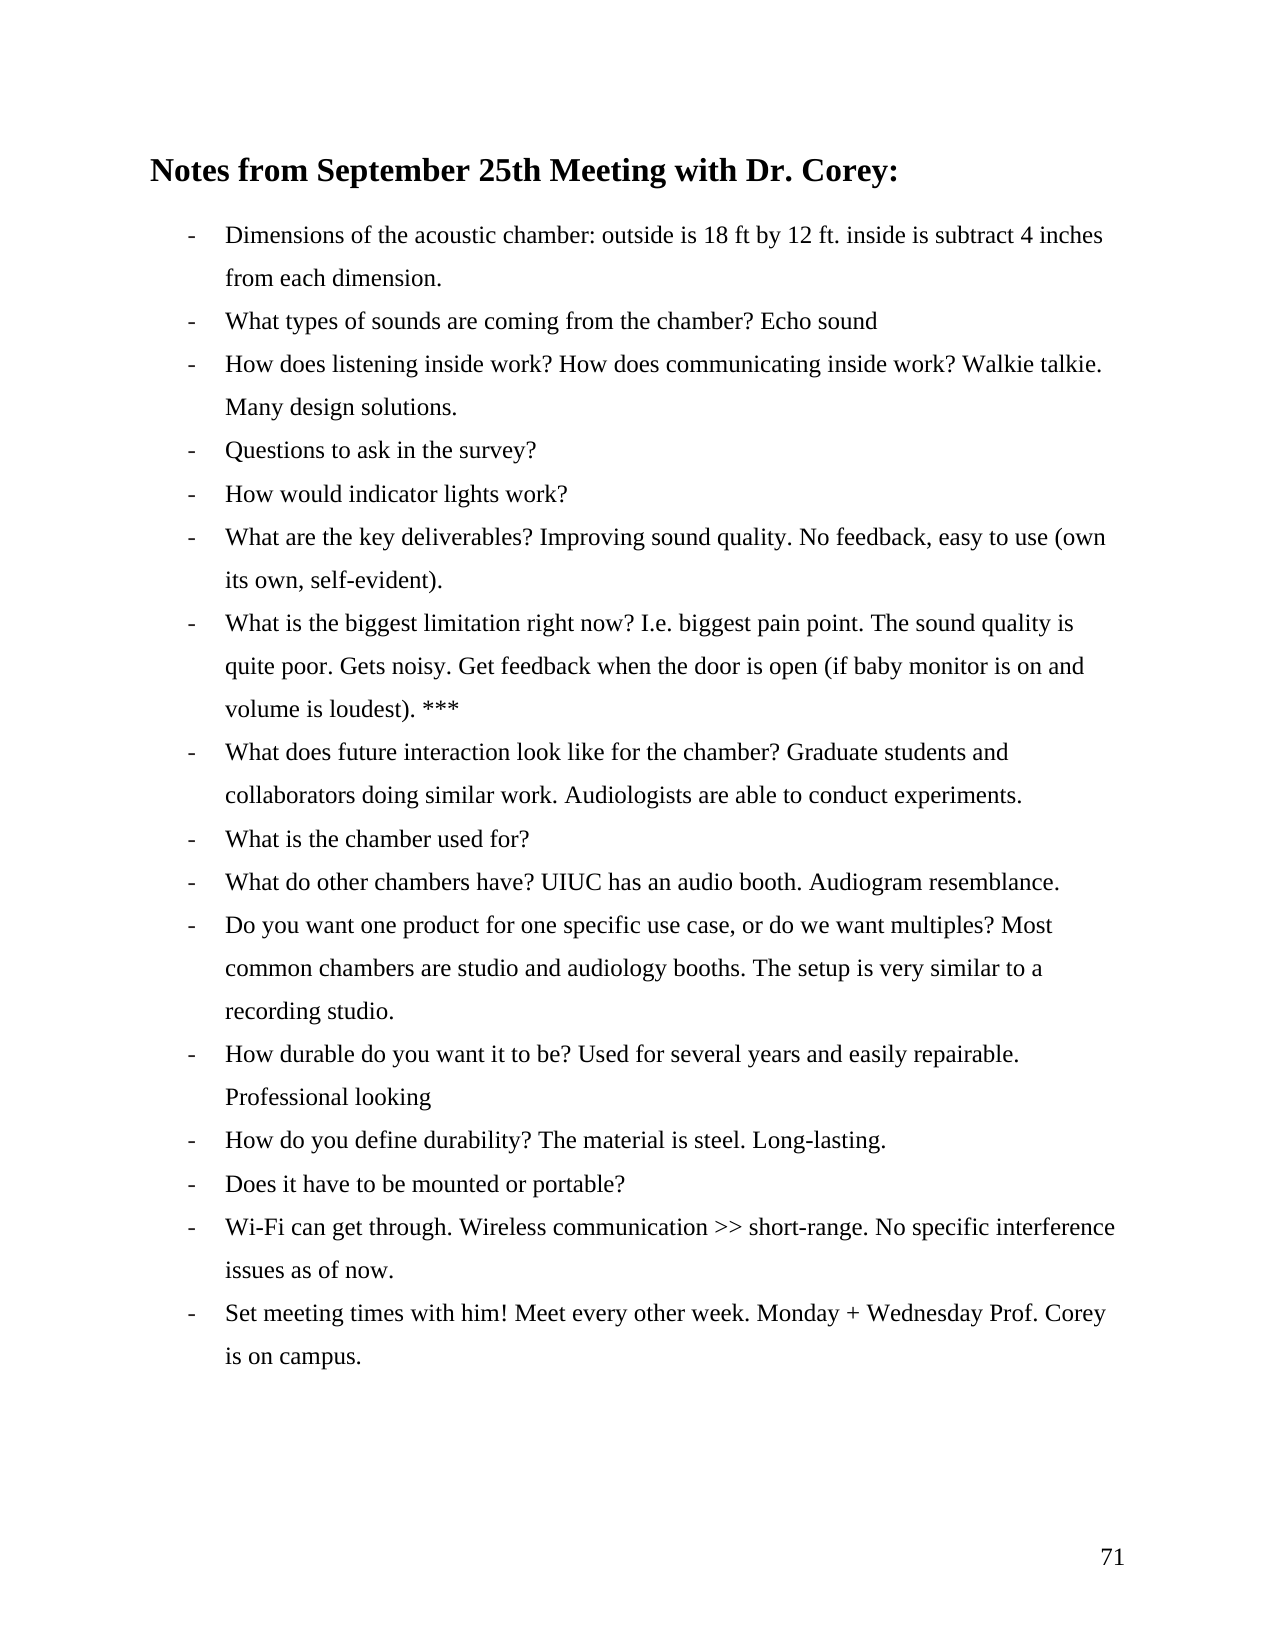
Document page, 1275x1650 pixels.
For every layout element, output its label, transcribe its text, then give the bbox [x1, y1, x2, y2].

list What types of sounds are coming from the chamber? Echo sound [187, 306, 1125, 335]
list Dimensions of the acoustic chamber: outside is 18 ft by 12 ft. inside is subtract 4 inches from each dimension. [187, 220, 1125, 292]
list What does future interaction look like for the chamber? Graduate students and collaborators doing similar work. Audiologists are able to conduct experiments. [187, 737, 1125, 809]
list Does it have to be mounted or portable? [187, 1169, 1125, 1197]
list Wi-Fi can get through. Wireless communication >> short-range. No specific interference issues as of now. [187, 1212, 1125, 1284]
list How do you define durability? The material is steel. Long-lasting. [187, 1126, 1125, 1154]
list Set meeting times with him! Meet every other week. Monday + Wednesday Prof. Corey is on campus. [187, 1298, 1125, 1370]
list How does listening inside work? How does communicating inside work? Walkie talkie. Many design solutions. [187, 349, 1125, 421]
list Do you want one product for one specific use case, or do we want multiples? Most common chambers are studio and audiology booths. The setup is very similar to a recording studio. [187, 910, 1125, 1025]
list How durable do you want it to be? Used for several years and easily repairable. Professional looking [187, 1039, 1125, 1111]
list What is the biggest limitation right now? I.e. biggest pain point. The sound quality is quite poor. Gets noisy. Get feedback when the door is open (if baby monitor is on and volume is loudest). *** [187, 608, 1125, 723]
list Questions to ask in the survey? [187, 436, 1125, 464]
list What is the chamber used for? [187, 824, 1125, 852]
list What are the key deliverables? Improving sound quality. No feedback, easy to use (own its own, self-evident). [187, 522, 1125, 594]
subtitle Notes from September 25th Meeting with Dr. Corey: [150, 150, 1125, 188]
list How would indicator lights work? [187, 479, 1125, 507]
list What do other chambers have? UIUC has an audio booth. Audiogram resemblance. [187, 867, 1125, 896]
